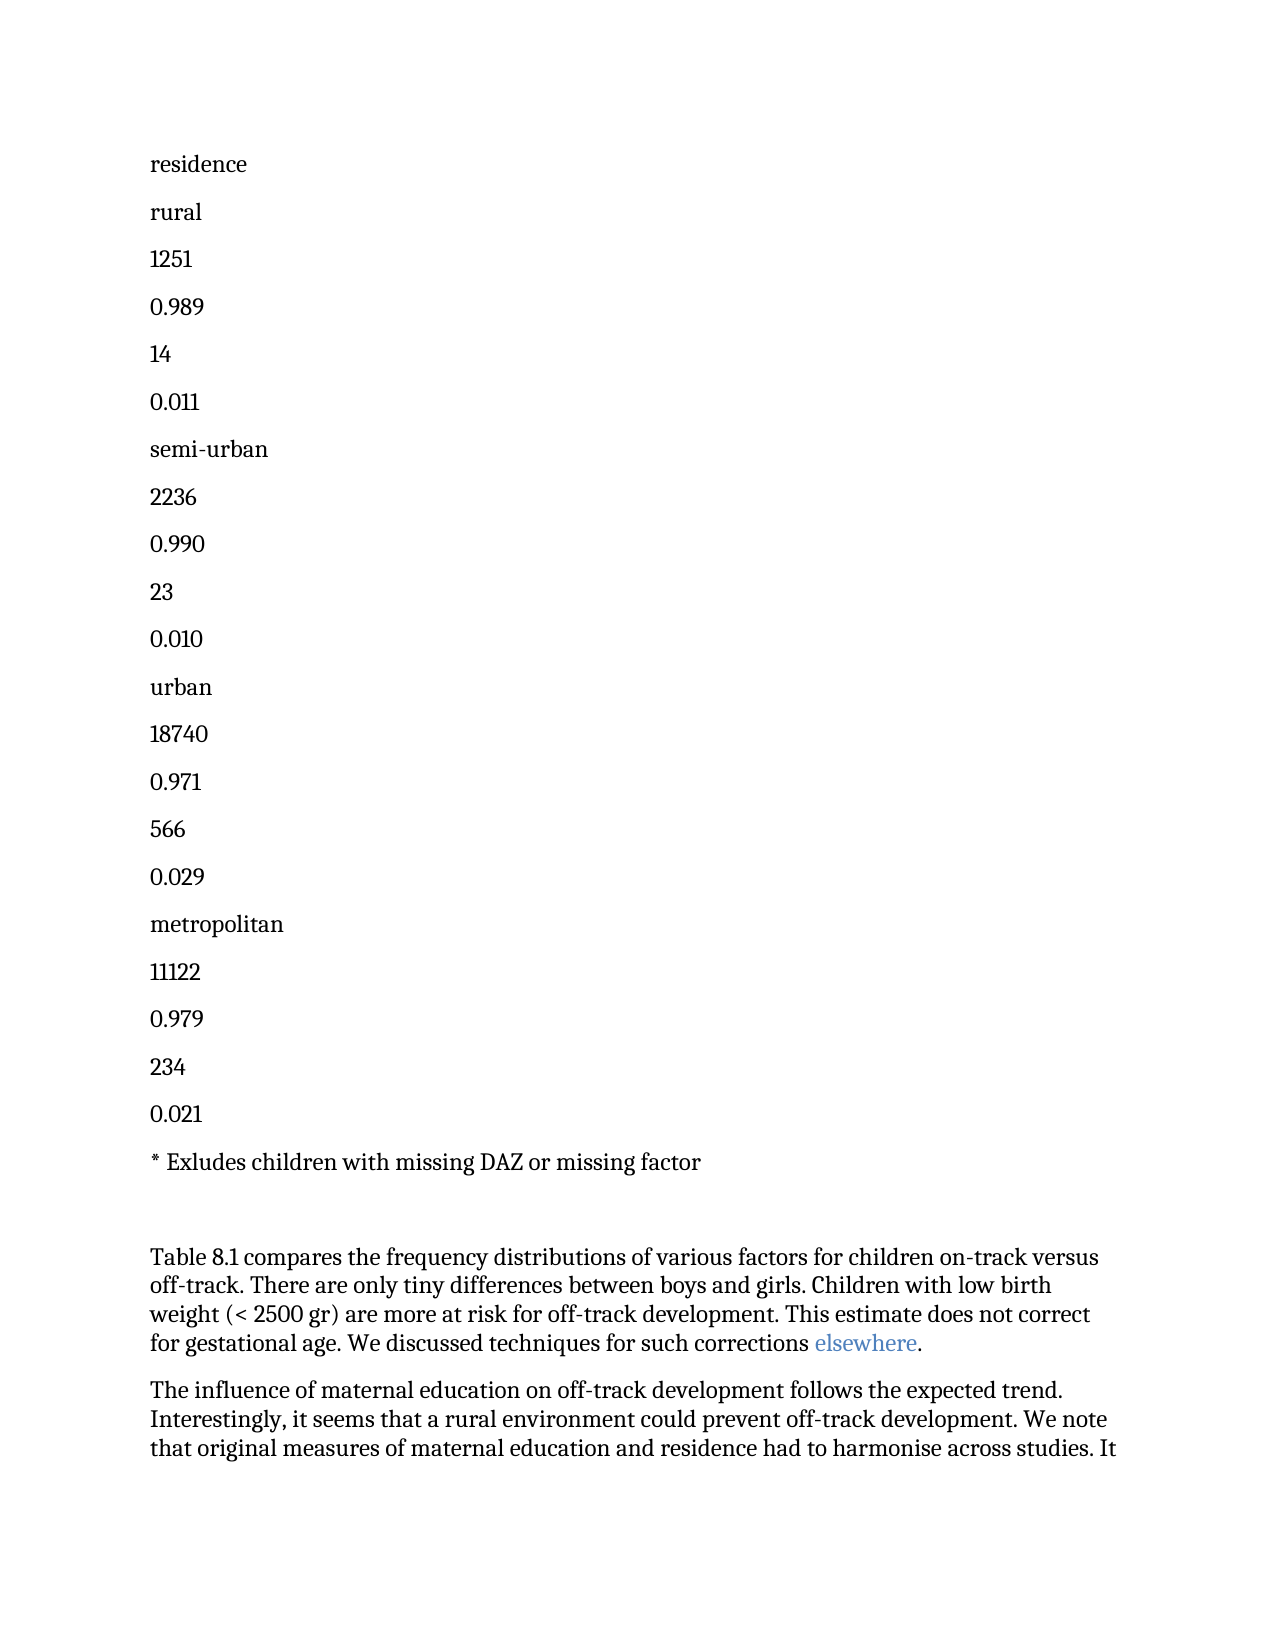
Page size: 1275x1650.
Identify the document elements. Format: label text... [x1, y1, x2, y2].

text 0.011 [150, 387, 1125, 416]
text 2236 [150, 482, 1125, 511]
text 23 [150, 577, 1125, 606]
text 11122 [150, 957, 1125, 986]
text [150, 1376, 1125, 1462]
text residence [150, 150, 1125, 179]
text 14 [150, 340, 1125, 369]
text 0.990 [150, 530, 1125, 559]
text 1251 [150, 245, 1125, 274]
text 0.021 [150, 1100, 1125, 1129]
text 0.010 [150, 625, 1125, 654]
text 0.979 [150, 1005, 1125, 1034]
text rural [150, 197, 1125, 226]
text 566 [150, 815, 1125, 844]
text 234 [150, 1052, 1125, 1081]
text 18740 [150, 720, 1125, 749]
text Table 8.1 compares the frequency distributions of various factors for children on-track versus off-track. There are only tiny differences between boys and girls. Children with low birth weight (< 2500 gr) are more at risk for off-track development. This estimate does not correct for gestational age. We discussed techniques for such corrections elsewhere. [150, 1242, 1125, 1357]
text semi-urban [150, 435, 1125, 464]
text 0.029 [150, 862, 1125, 891]
text 0.989 [150, 292, 1125, 321]
text 0.971 [150, 767, 1125, 796]
text metropolitan [150, 910, 1125, 939]
text * Exludes children with missing DAZ or missing factor [150, 1147, 1125, 1176]
text urban [150, 672, 1125, 701]
